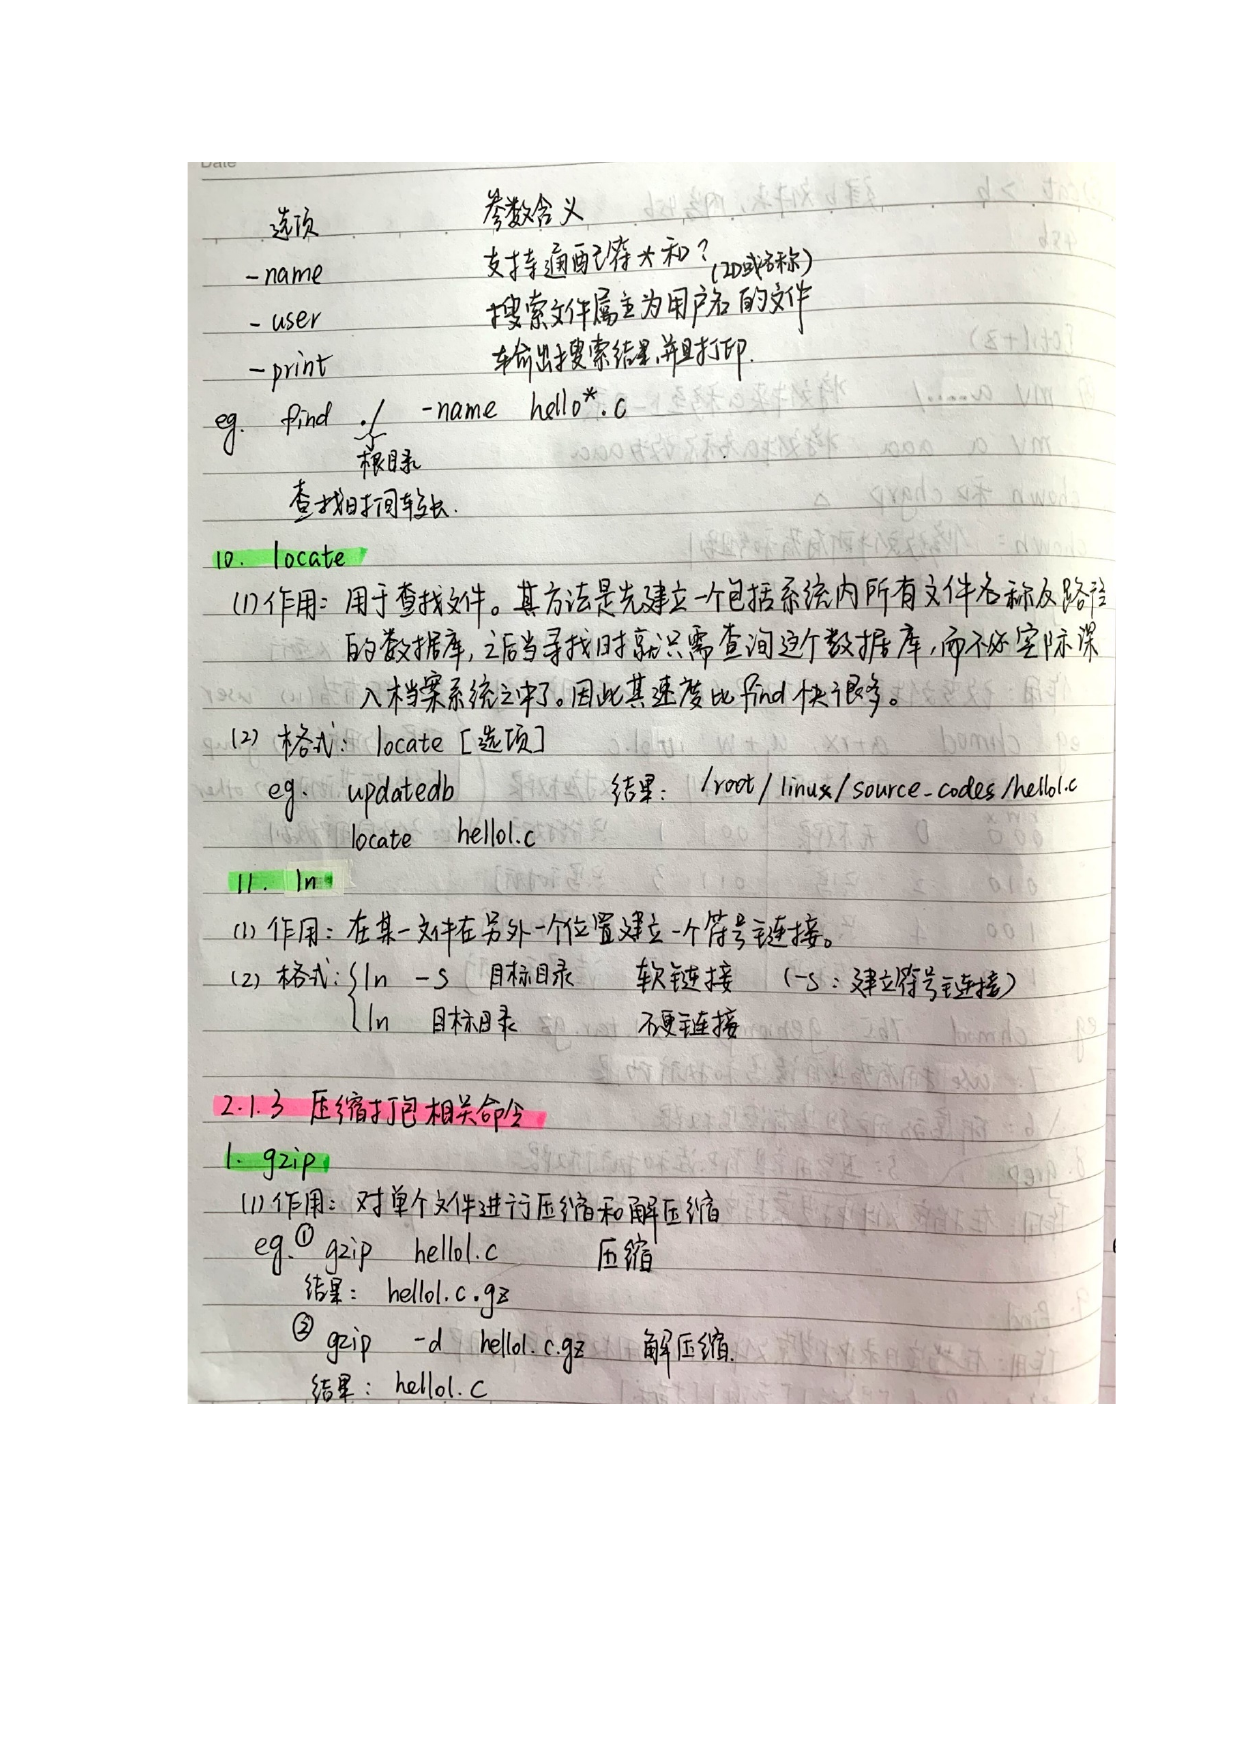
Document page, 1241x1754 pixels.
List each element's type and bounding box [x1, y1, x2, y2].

picture [187, 162, 1116, 1404]
